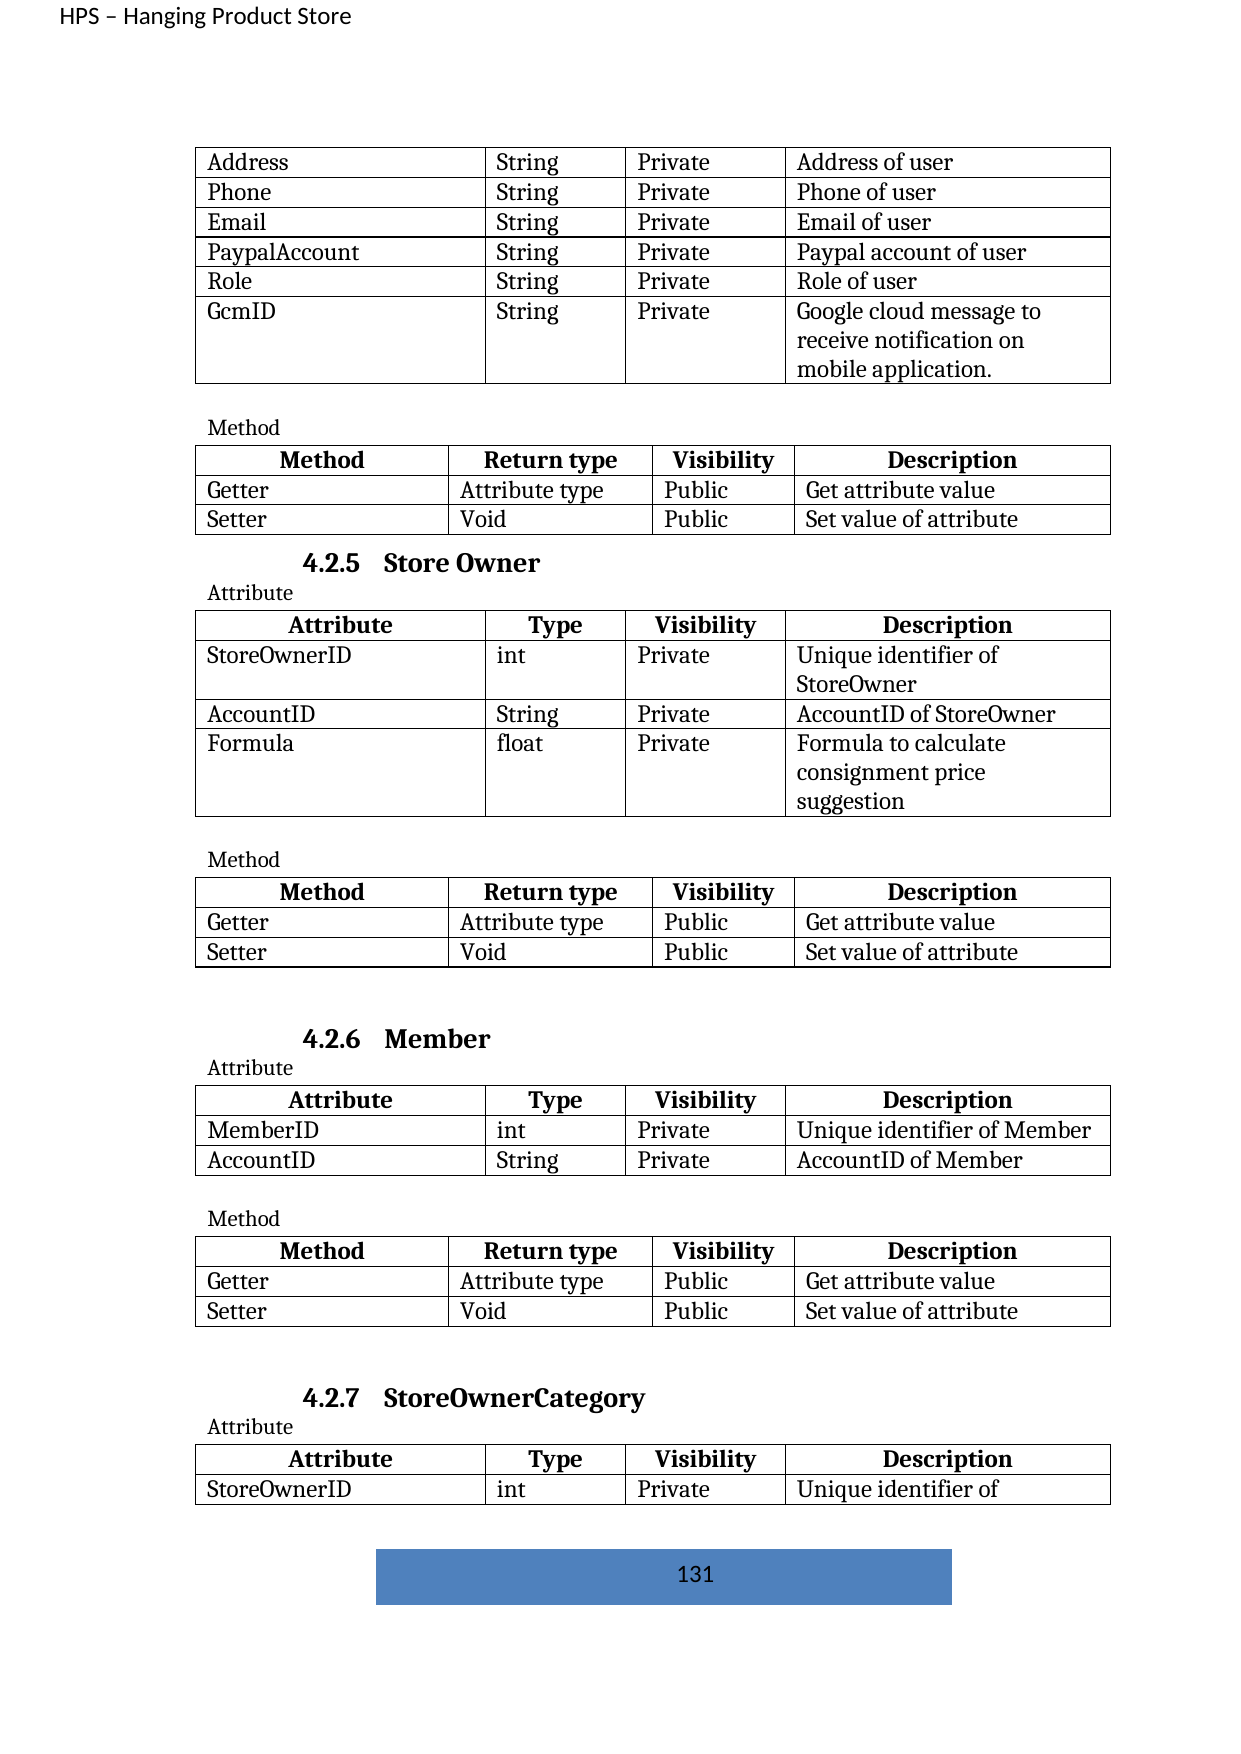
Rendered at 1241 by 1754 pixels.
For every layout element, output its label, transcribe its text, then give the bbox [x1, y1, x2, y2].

table_cell Set value of attribute [795, 938, 1110, 966]
table_header Return type [449, 878, 652, 907]
table_cell Address [196, 148, 485, 177]
table_cell StoreOwnerID [196, 1475, 485, 1504]
table_cell Attribute type [449, 476, 652, 504]
table_cell Google cloud message to receive notification on mobile application. [786, 297, 1110, 383]
table_cell int [486, 1116, 625, 1145]
table_cell Private [626, 1116, 785, 1145]
table_cell Private [626, 700, 785, 728]
table_cell Private [626, 1146, 785, 1175]
table_cell String [486, 297, 625, 383]
table_header Method [196, 878, 448, 907]
table_cell String [486, 1146, 625, 1175]
table_cell Public [653, 938, 794, 966]
table_header Visibility [653, 878, 794, 907]
table_cell Attribute type [449, 908, 652, 937]
table_header Attribute [196, 1086, 485, 1115]
text Method [207, 414, 1122, 441]
table_cell Unique identifier of Member [786, 1116, 1110, 1145]
table_cell Public [653, 908, 794, 937]
table_header Visibility [653, 446, 794, 474]
table_cell Public [653, 476, 794, 504]
table_cell Void [449, 1297, 652, 1326]
table_header Return type [449, 446, 652, 474]
table_cell Email [196, 208, 485, 236]
table_header Method [196, 1237, 448, 1266]
text Method [207, 847, 1122, 873]
table_cell Attribute type [449, 1267, 652, 1296]
table_cell String [486, 700, 625, 728]
table_cell Getter [196, 908, 448, 937]
table_header Visibility [653, 1237, 794, 1266]
text Method [207, 1206, 1122, 1232]
table_cell Getter [196, 1267, 448, 1296]
table_cell Getter [196, 476, 448, 504]
table_cell Void [449, 505, 652, 534]
table_cell PaypalAccount [196, 238, 485, 266]
table_cell StoreOwnerID [196, 641, 485, 698]
subtitle Member [303, 1023, 1122, 1055]
table_header Description [786, 1445, 1110, 1474]
table_cell Get attribute value [795, 476, 1110, 504]
table_cell Private [626, 148, 785, 177]
table_cell String [486, 148, 625, 177]
subtitle StoreOwnerCategory [303, 1382, 1122, 1414]
table_header Description [795, 1237, 1110, 1266]
table_cell Role [196, 267, 485, 296]
table_header Type [486, 1445, 625, 1474]
table_cell AccountID of Member [786, 1146, 1110, 1175]
table_header Visibility [626, 1086, 785, 1115]
table_header Return type [449, 1237, 652, 1266]
table_cell Get attribute value [795, 908, 1110, 937]
text Attribute [207, 580, 1122, 606]
table_cell String [486, 208, 625, 236]
table_header Type [486, 611, 625, 640]
table_cell Private [626, 729, 785, 816]
table_cell Private [626, 208, 785, 236]
table_header Attribute [196, 1445, 485, 1474]
table_cell Void [449, 938, 652, 966]
text Attribute [207, 1055, 1122, 1081]
table_cell Private [626, 267, 785, 296]
table_cell Get attribute value [795, 1267, 1110, 1296]
table_cell Phone [196, 178, 485, 207]
table_cell Phone of user [786, 178, 1110, 207]
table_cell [786, 1475, 1110, 1504]
table_cell Public [653, 505, 794, 534]
table_cell Set value of attribute [795, 1297, 1110, 1326]
table_cell Private [626, 1475, 785, 1504]
table_cell Address of user [786, 148, 1110, 177]
table_cell Public [653, 1267, 794, 1296]
table_header Type [486, 1086, 625, 1115]
text Attribute [207, 1414, 1122, 1441]
table_cell AccountID of StoreOwner [786, 700, 1110, 728]
table_cell Private [626, 297, 785, 383]
table_cell Email of user [786, 208, 1110, 236]
table_cell AccountID [196, 700, 485, 728]
table_cell AccountID [196, 1146, 485, 1175]
table_cell String [486, 267, 625, 296]
table_cell Set value of attribute [795, 505, 1110, 534]
table_cell float [486, 729, 625, 816]
table_header Description [786, 1086, 1110, 1115]
table_cell Private [626, 178, 785, 207]
table_header Method [196, 446, 448, 474]
table_header Attribute [196, 611, 485, 640]
subtitle Store Owner [303, 548, 1122, 580]
table_header Description [786, 611, 1110, 640]
table_cell Public [653, 1297, 794, 1326]
table_cell Private [626, 238, 785, 266]
table_cell GcmID [196, 297, 485, 383]
table_cell Private [626, 641, 785, 698]
table_cell Unique identifier of StoreOwner [786, 641, 1110, 698]
table_cell Formula [196, 729, 485, 816]
table_header Visibility [626, 611, 785, 640]
table_cell Setter [196, 1297, 448, 1326]
table_cell MemberID [196, 1116, 485, 1145]
table_cell Setter [196, 505, 448, 534]
table_header Visibility [626, 1445, 785, 1474]
table_cell Role of user [786, 267, 1110, 296]
table_cell String [486, 238, 625, 266]
table_cell String [486, 178, 625, 207]
table_header Description [795, 878, 1110, 907]
table_cell int [486, 641, 625, 698]
table_cell Setter [196, 938, 448, 966]
table_cell int [486, 1475, 625, 1504]
table_cell Paypal account of user [786, 238, 1110, 266]
table_cell Formula to calculate consignment price suggestion [786, 729, 1110, 816]
table_header Description [795, 446, 1110, 474]
